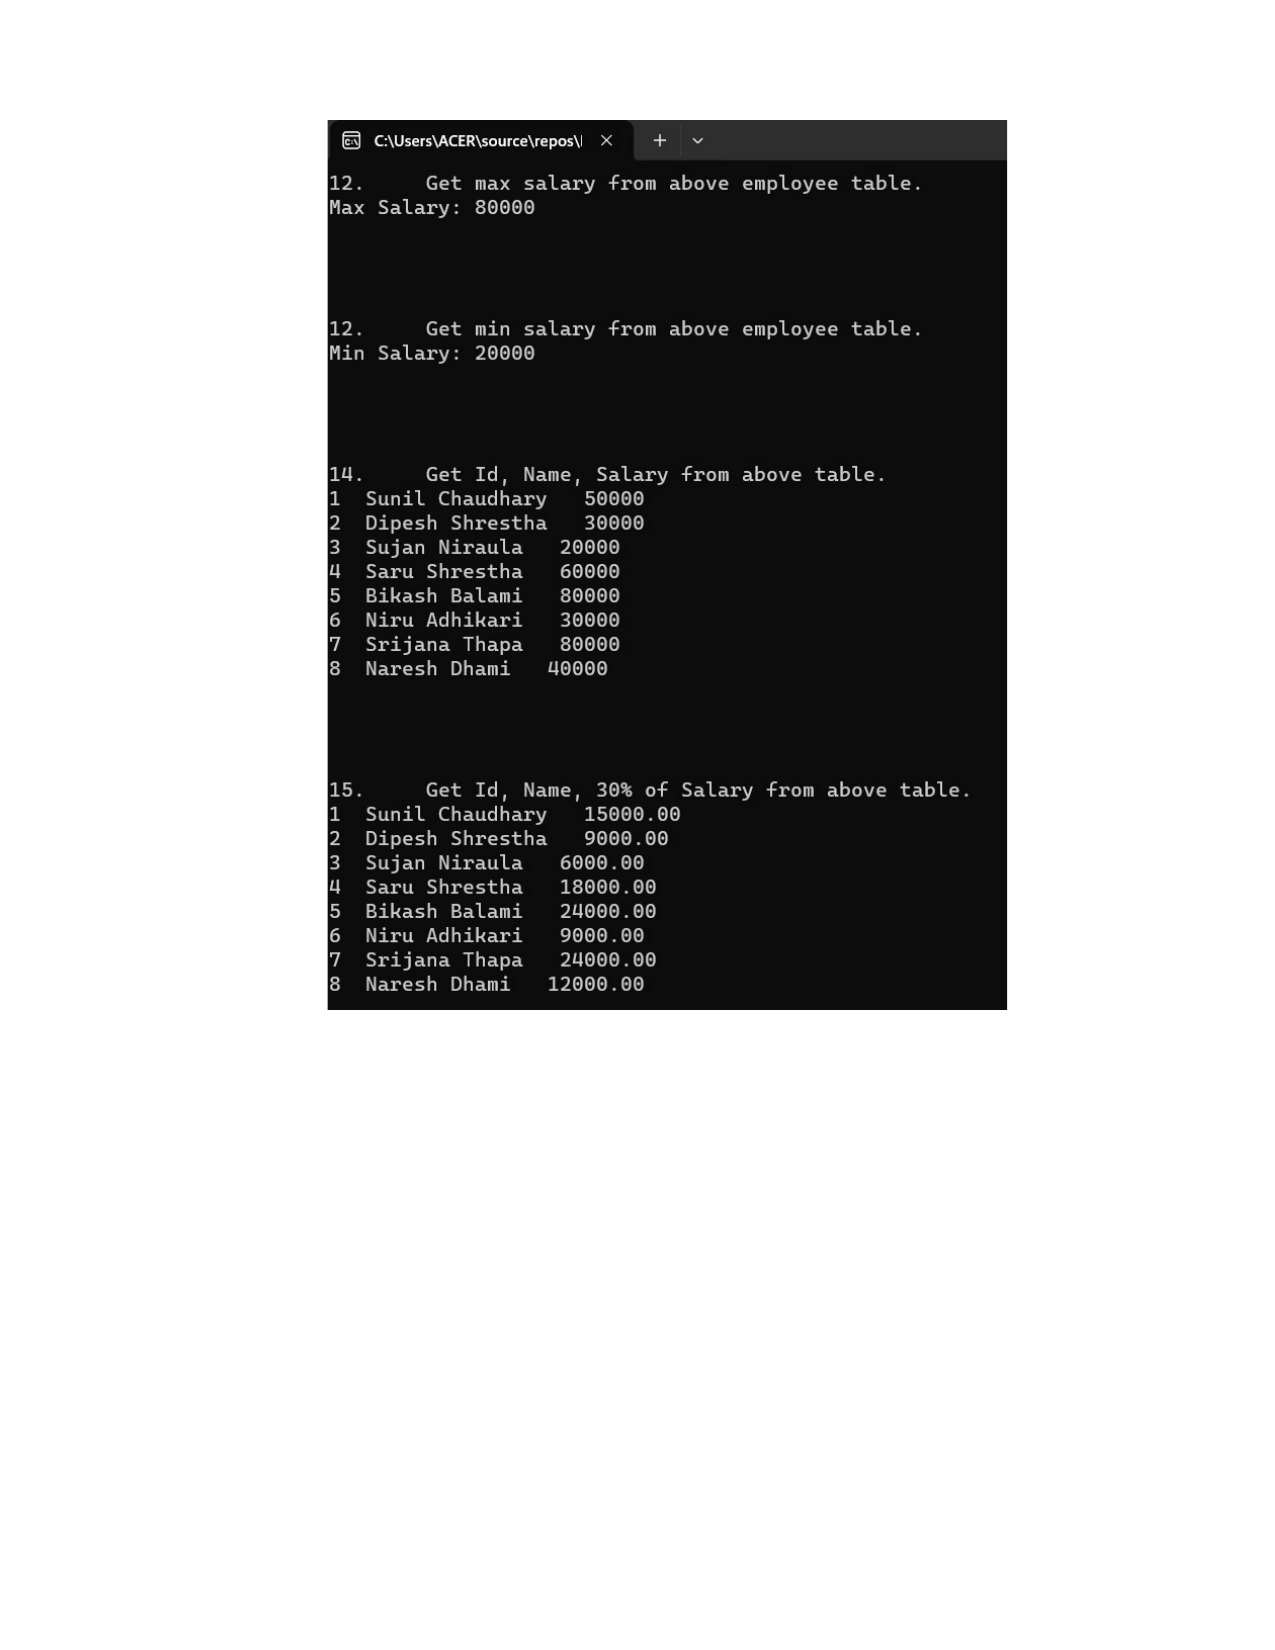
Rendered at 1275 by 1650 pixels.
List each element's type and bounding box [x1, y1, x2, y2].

picture [327, 120, 1008, 1010]
